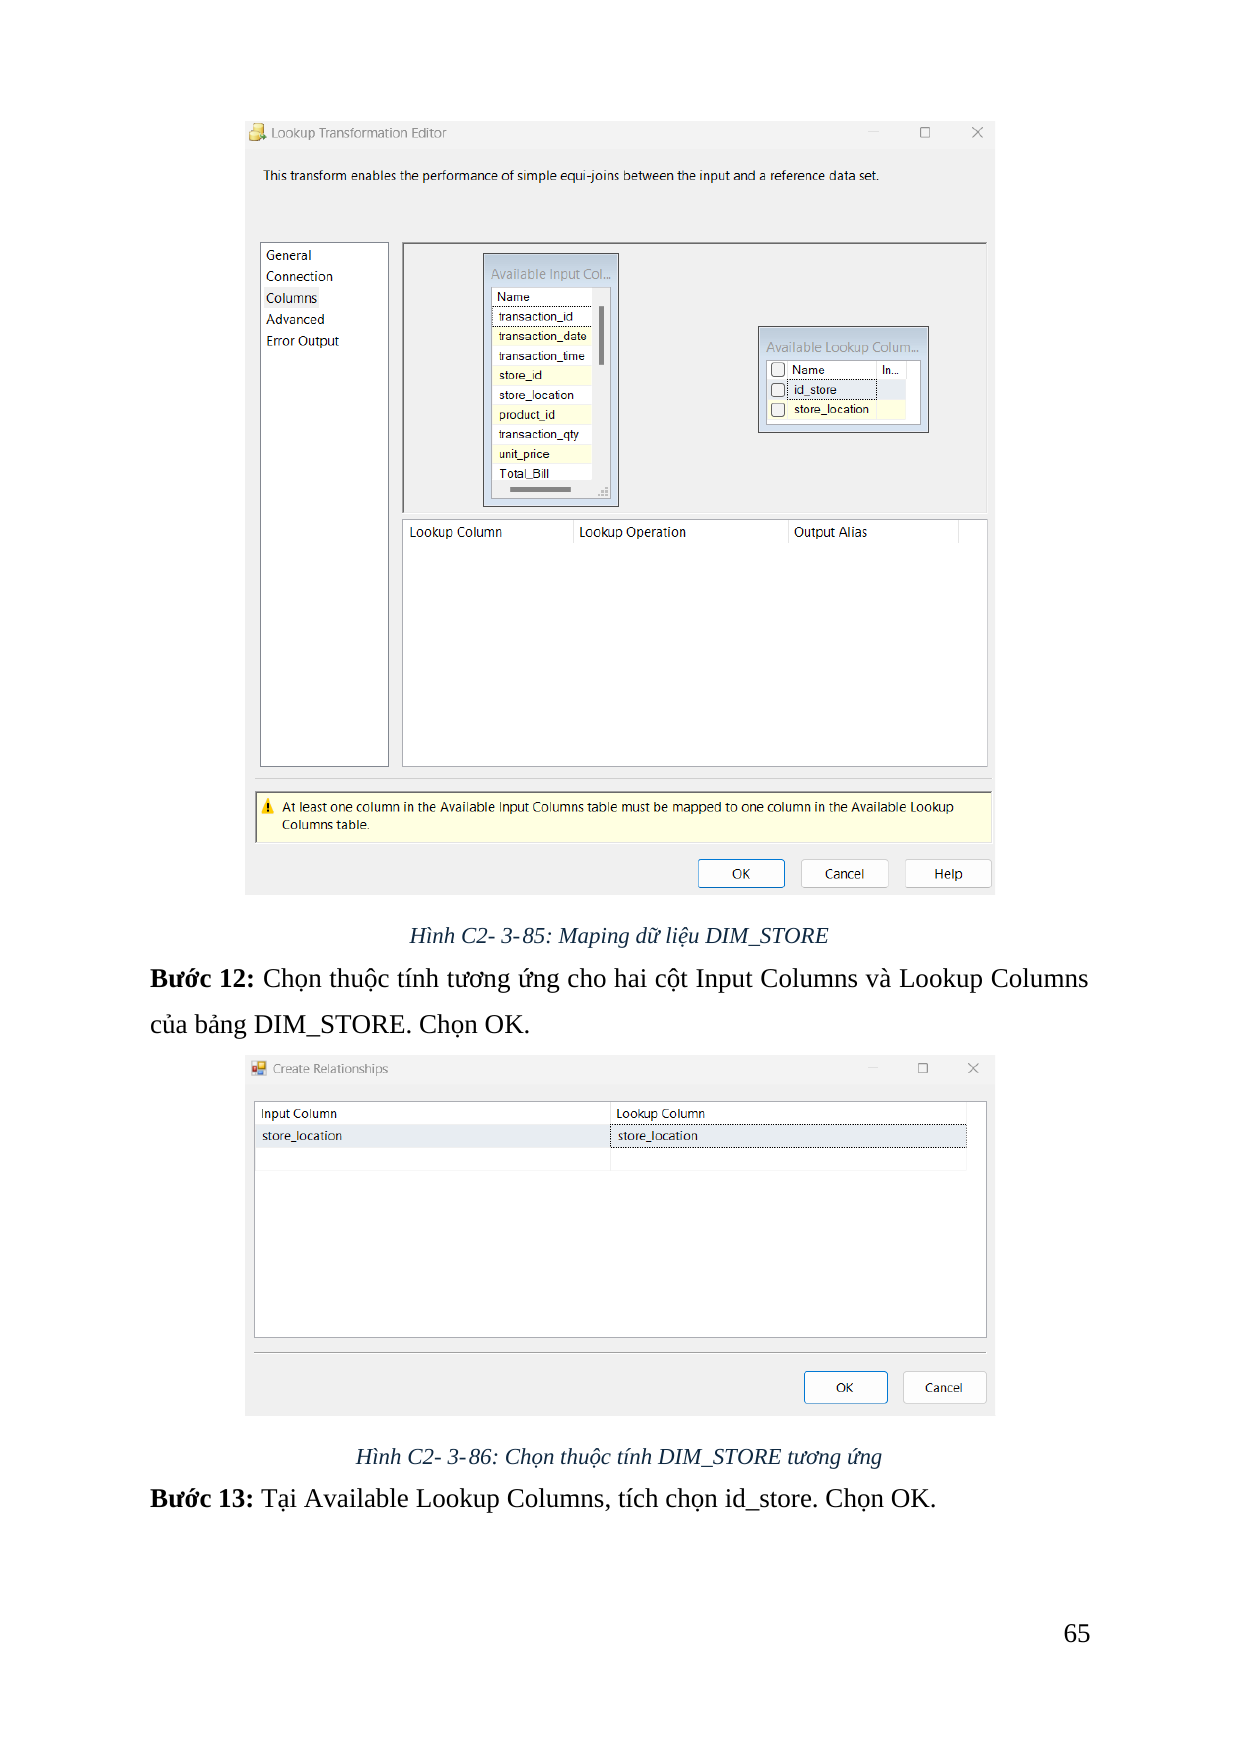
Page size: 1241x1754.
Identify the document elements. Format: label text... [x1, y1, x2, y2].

picture [245, 121, 995, 895]
text Bước 12: Chọn thuộc tính tương ứng cho hai cột Input Columns và Lookup Columns của bảng DIM_STORE. Chọn OK. [150, 962, 1090, 1039]
picture [245, 1055, 995, 1416]
text Bước 13: Tại Available Lookup Columns, tích chọn id_store. Chọn OK. [150, 1483, 1090, 1514]
